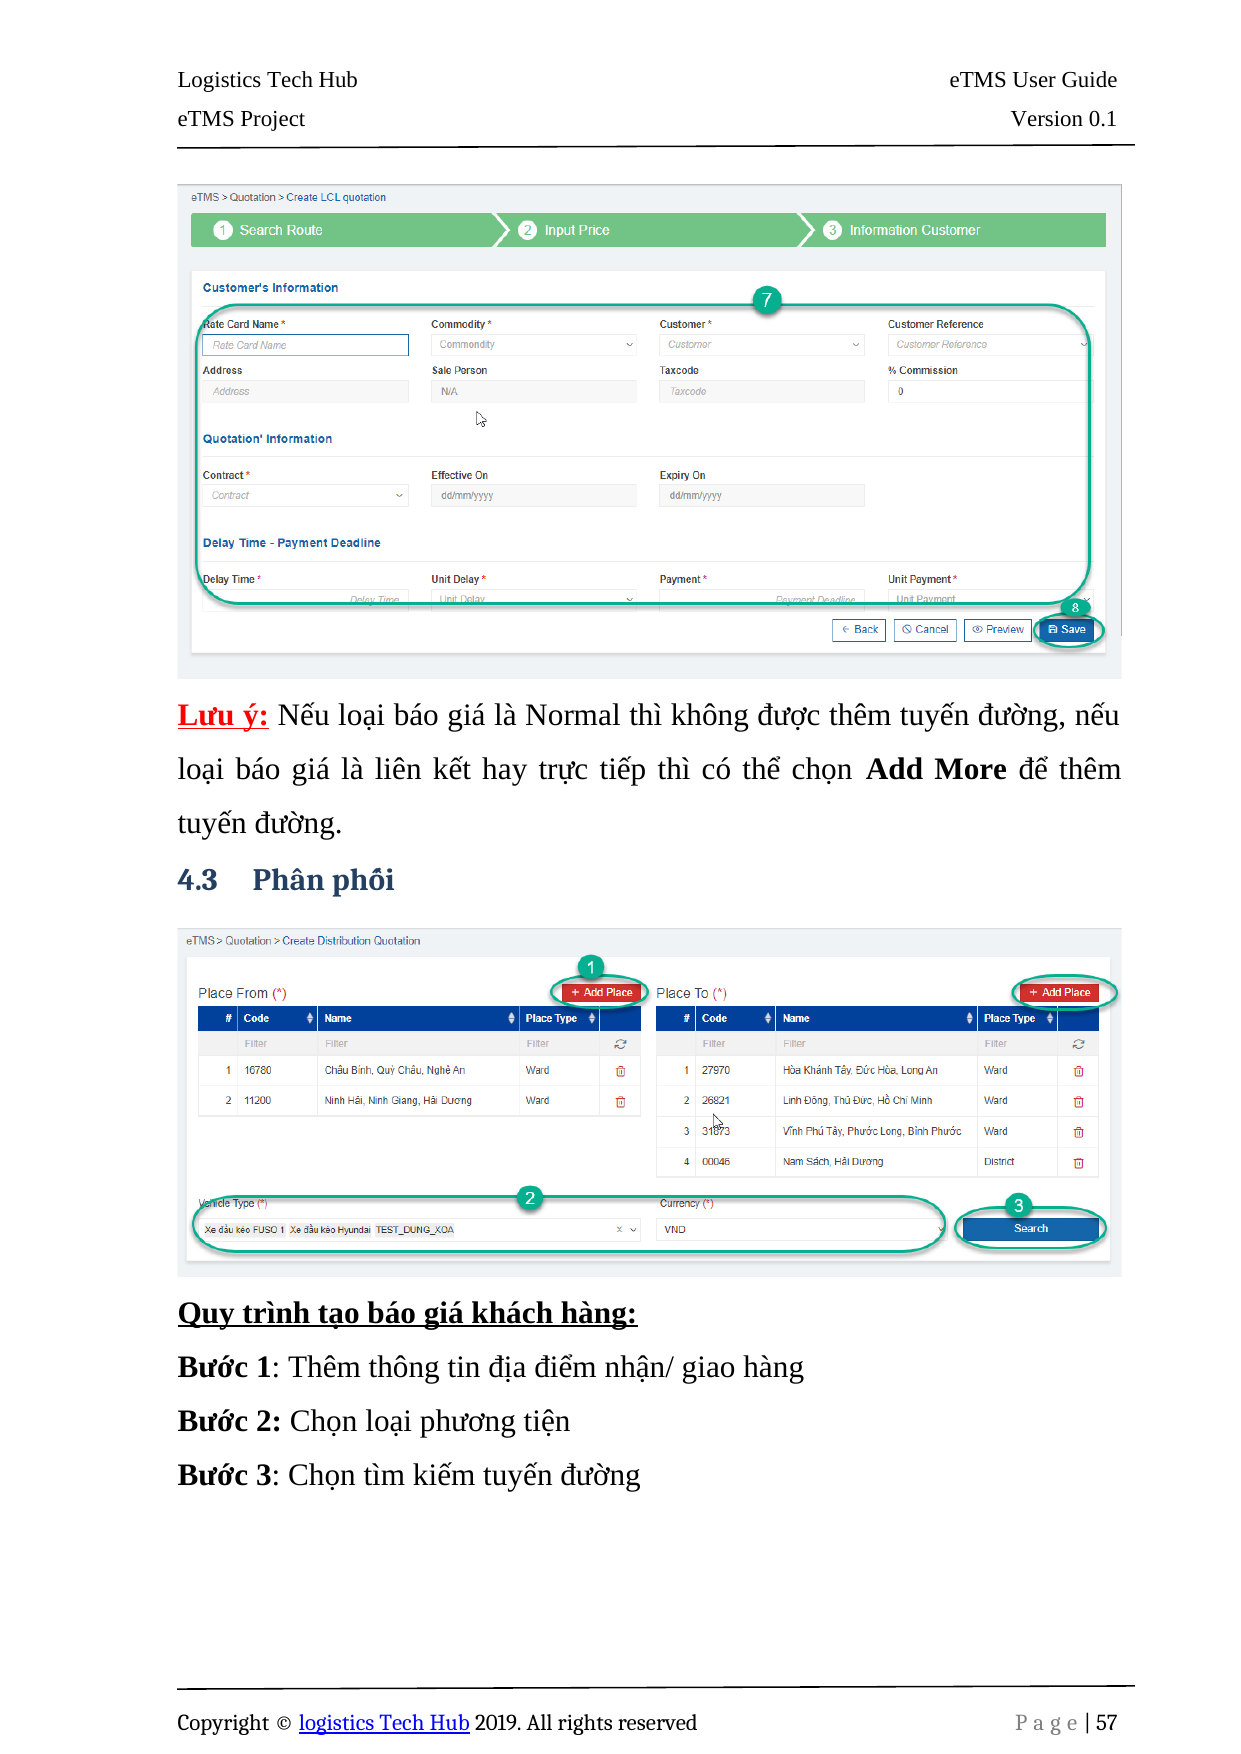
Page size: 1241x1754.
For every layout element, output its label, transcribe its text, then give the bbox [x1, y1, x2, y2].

subtitle Phân phối [177, 862, 1122, 898]
text Bước 1: Thêm thông tin địa điểm nhận/ giao hàng [177, 1348, 1122, 1384]
text Bước 2: Chọn loại phương tiện [177, 1402, 1122, 1438]
text Lưu ý: Nếu loại báo giá là Normal thì không được thêm tuyến đường, nếu loại báo giá là liên kết hay trực tiếp thì có thể chọn Add More để thêm tuyến đường. [177, 696, 1122, 840]
text Bước 3: Chọn tìm kiếm tuyến đường [177, 1456, 1122, 1492]
picture [177, 184, 1122, 679]
picture [177, 928, 1122, 1277]
text Quy trình tạo báo giá khách hàng: [177, 1294, 1122, 1330]
